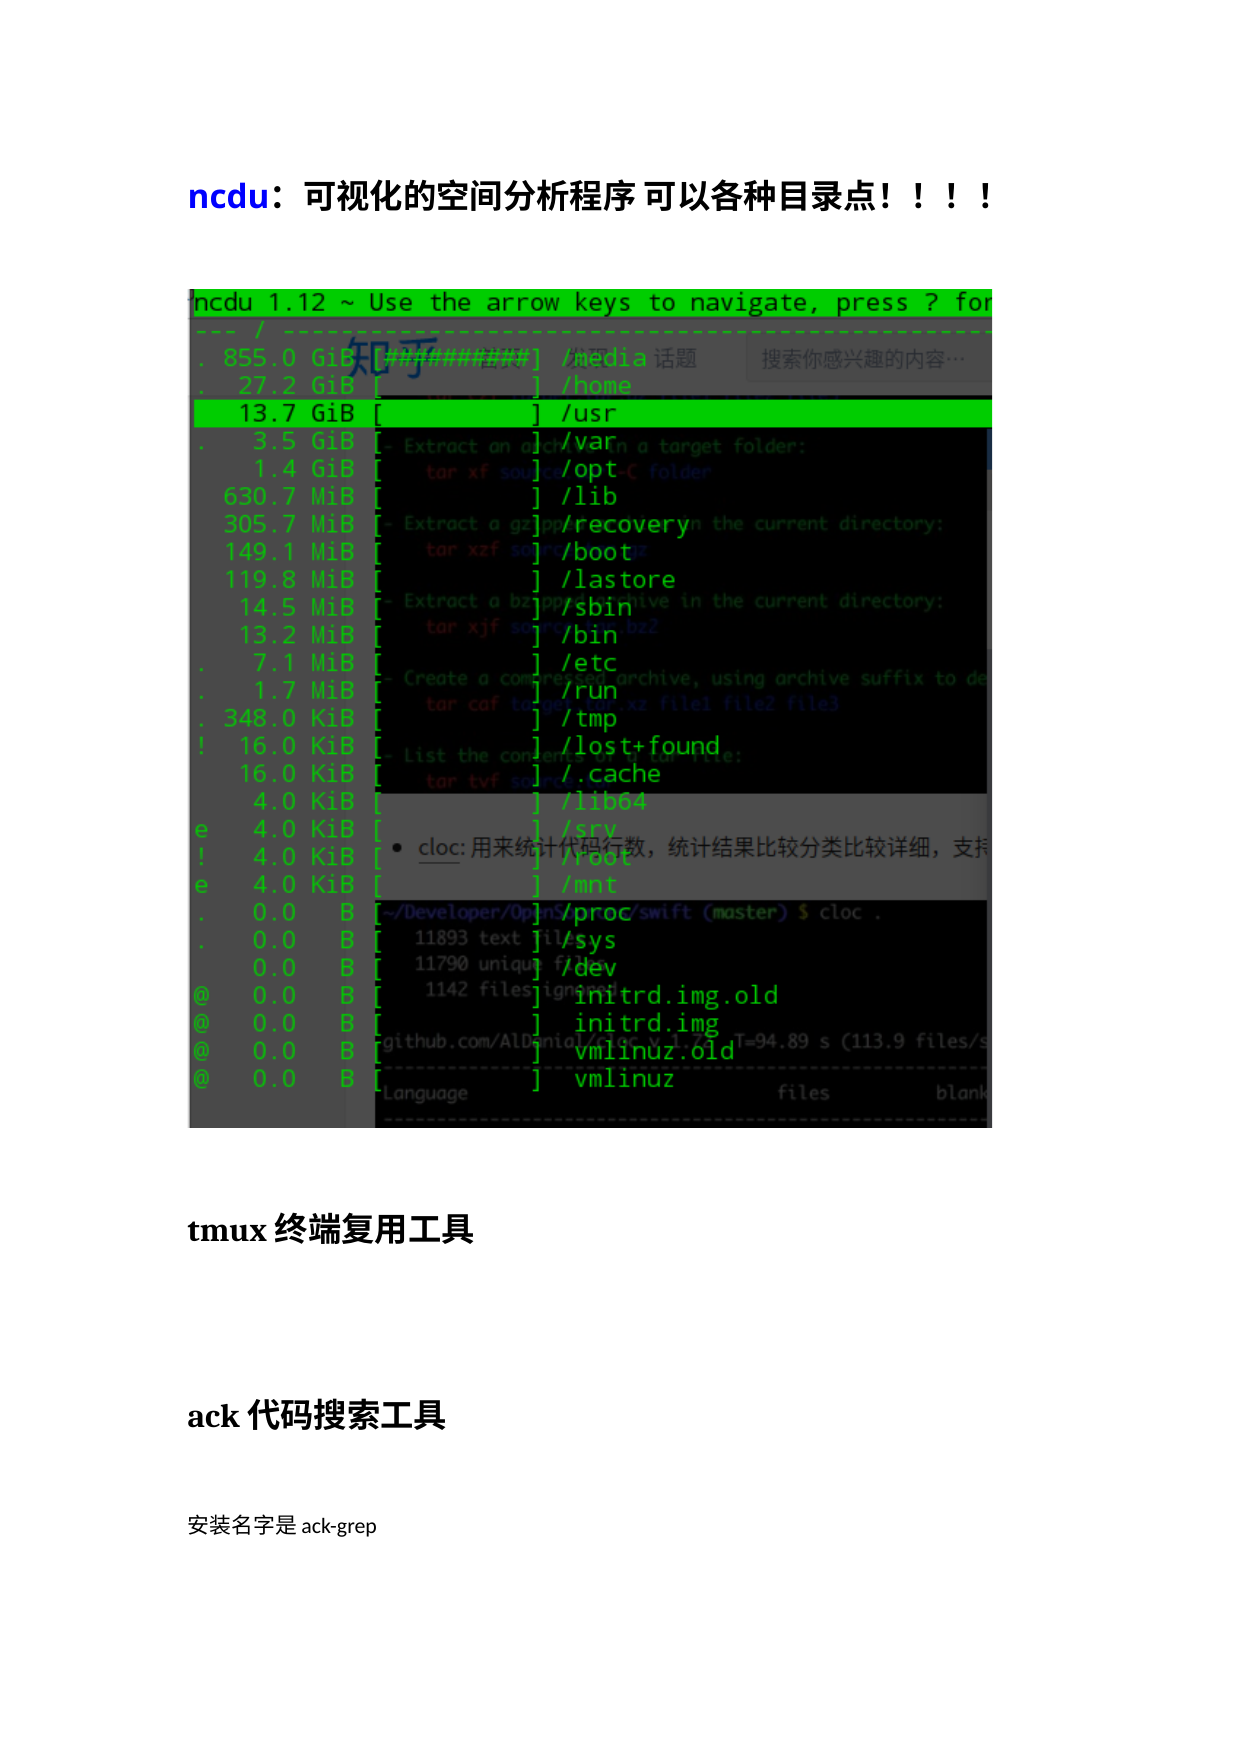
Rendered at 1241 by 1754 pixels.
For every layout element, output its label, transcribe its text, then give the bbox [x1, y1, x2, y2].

subtitle tmux 终端复用工具 [187, 1194, 1053, 1259]
picture [187, 289, 993, 1128]
subtitle ncdu：可视化的空间分析程序 可以各种目录点！！！！ [187, 162, 1053, 227]
text 安装名字是ack-grep [187, 1508, 1053, 1540]
subtitle ack 代码搜索工具 [187, 1381, 1053, 1446]
